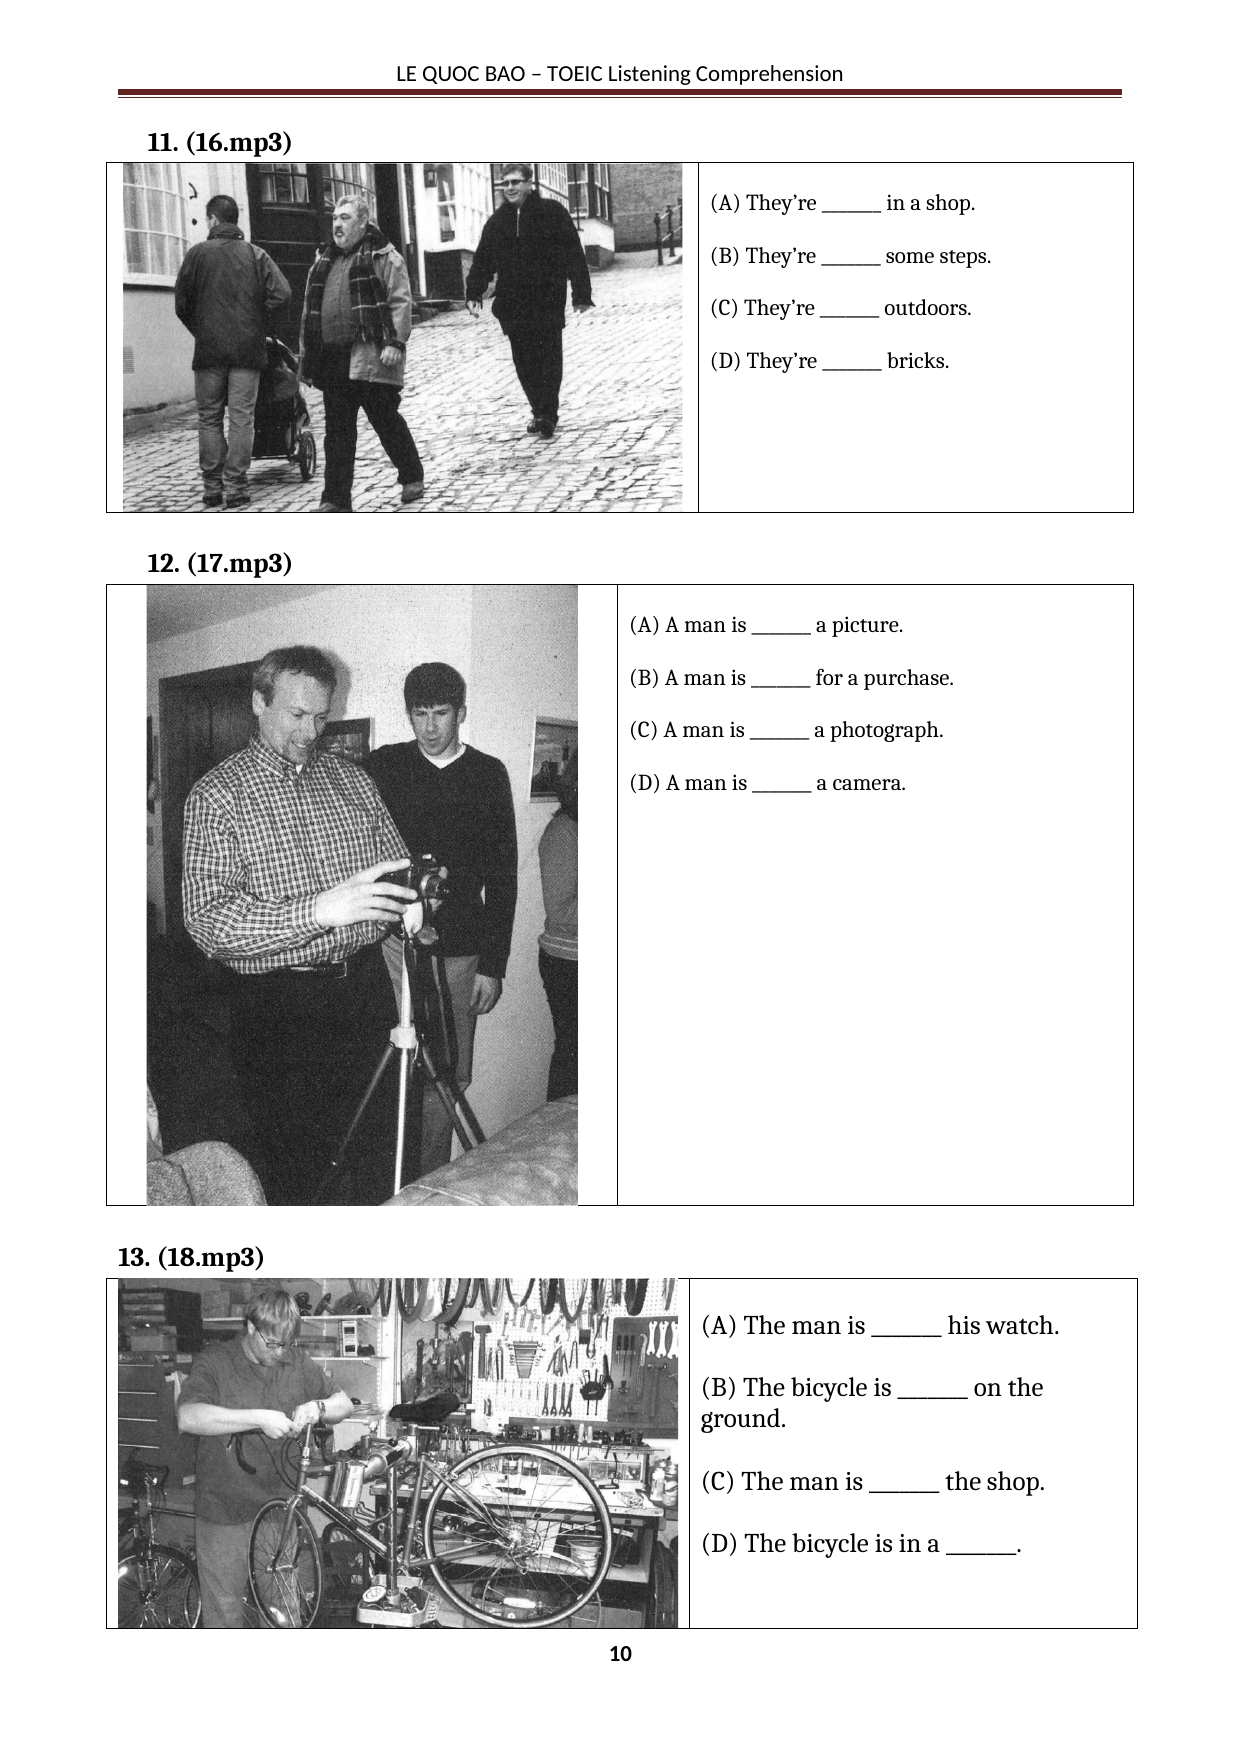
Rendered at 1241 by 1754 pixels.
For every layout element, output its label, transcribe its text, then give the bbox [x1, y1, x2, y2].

table_header [679, 1279, 689, 1627]
table_header [107, 163, 122, 512]
table_header (A) The man is _______ his watch. (B) The bicycle is _______ on the ground. (C) The man is _______ the shop. (D) The bicycle is in a _______. [690, 1279, 1137, 1627]
picture [146, 585, 578, 1206]
text 13. (18.mp3) [118, 1242, 1122, 1273]
table_header [107, 585, 146, 1205]
table_header [578, 585, 617, 1205]
text 11. (16.mp3) [148, 127, 1122, 158]
text 12. (17.mp3) [148, 548, 1122, 580]
table_header [107, 1279, 118, 1627]
table_header [683, 163, 698, 512]
table_header (A) They’re _______ in a shop. (B) They’re _______ some steps. (C) They’re _______ outdoors. (D) They’re _______ bricks. [699, 163, 1133, 512]
picture [122, 163, 683, 512]
table_header (A) A man is _______ a picture. (B) A man is _______ for a purchase. (C) A man is _______ a photograph. (D) A man is _______ a camera. [618, 585, 1133, 1205]
picture [118, 1278, 679, 1628]
